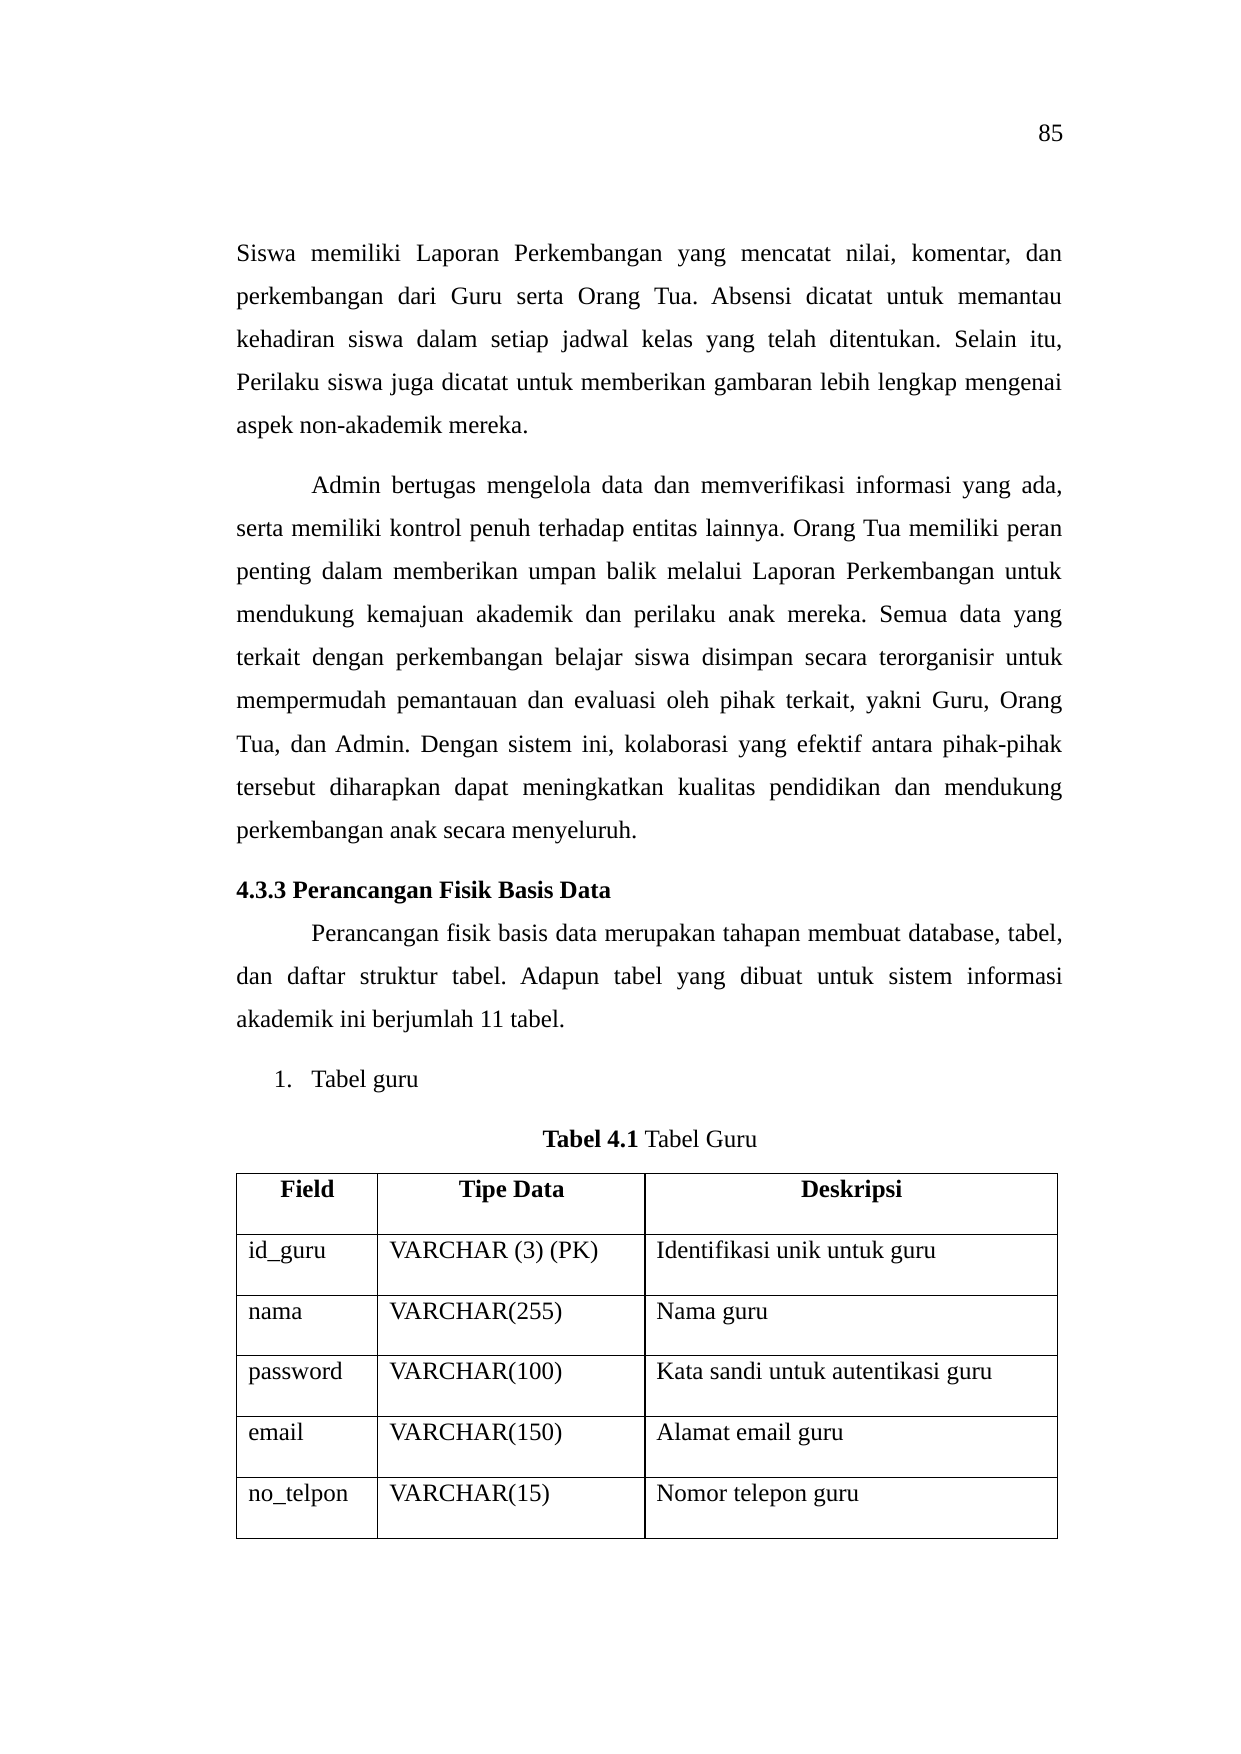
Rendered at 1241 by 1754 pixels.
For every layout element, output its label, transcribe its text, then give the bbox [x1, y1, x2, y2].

table_cell VARCHAR(150) [378, 1417, 644, 1477]
subtitle 4.3.3 Perancangan Fisik Basis Data [236, 875, 1063, 903]
table_cell nama [237, 1296, 377, 1355]
table_cell Identifikasi unik untuk guru [646, 1235, 1057, 1295]
text Admin bertugas mengelola data dan memverifikasi informasi yang ada, serta memiliki kontrol penuh terhadap entitas lainnya. Orang Tua memiliki peran penting dalam memberikan umpan balik melalui Laporan Perkembangan untuk mendukung kemajuan akademik dan perilaku anak mereka. Semua data yang terkait dengan perkembangan belajar siswa disimpan secara terorganisir untuk mempermudah pemantauan dan evaluasi oleh pihak terkait, yakni Guru, Orang Tua, dan Admin. Dengan sistem ini, kolaborasi yang efektif antara pihak-pihak tersebut diharapkan dapat meningkatkan kualitas pendidikan dan mendukung perkembangan anak secara menyeluruh. [236, 470, 1063, 844]
table_header Deskripsi [646, 1174, 1057, 1234]
table_header Field [237, 1174, 377, 1234]
table_cell VARCHAR (3) (PK) [378, 1235, 644, 1295]
table_cell Nomor telepon guru [646, 1478, 1057, 1538]
text Perancangan fisik basis data merupakan tahapan membuat database, tabel, dan daftar struktur tabel. Adapun tabel yang dibuat untuk sistem informasi akademik ini berjumlah 11 tabel. [236, 918, 1063, 1033]
list Tabel guru [274, 1064, 1063, 1093]
text Tabel 4.1 Tabel Guru [236, 1124, 1063, 1152]
table_cell no_telpon [237, 1478, 377, 1538]
table_cell VARCHAR(100) [378, 1356, 644, 1416]
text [236, 238, 1063, 439]
table_cell VARCHAR(15) [378, 1478, 644, 1538]
table_cell Alamat email guru [646, 1417, 1057, 1477]
table_cell password [237, 1356, 377, 1416]
table_cell Kata sandi untuk autentikasi guru [646, 1356, 1057, 1416]
table_cell email [237, 1417, 377, 1477]
table_cell id_guru [237, 1235, 377, 1295]
table_cell Nama guru [646, 1296, 1057, 1355]
table_header Tipe Data [378, 1174, 644, 1234]
table_cell VARCHAR(255) [378, 1296, 644, 1355]
